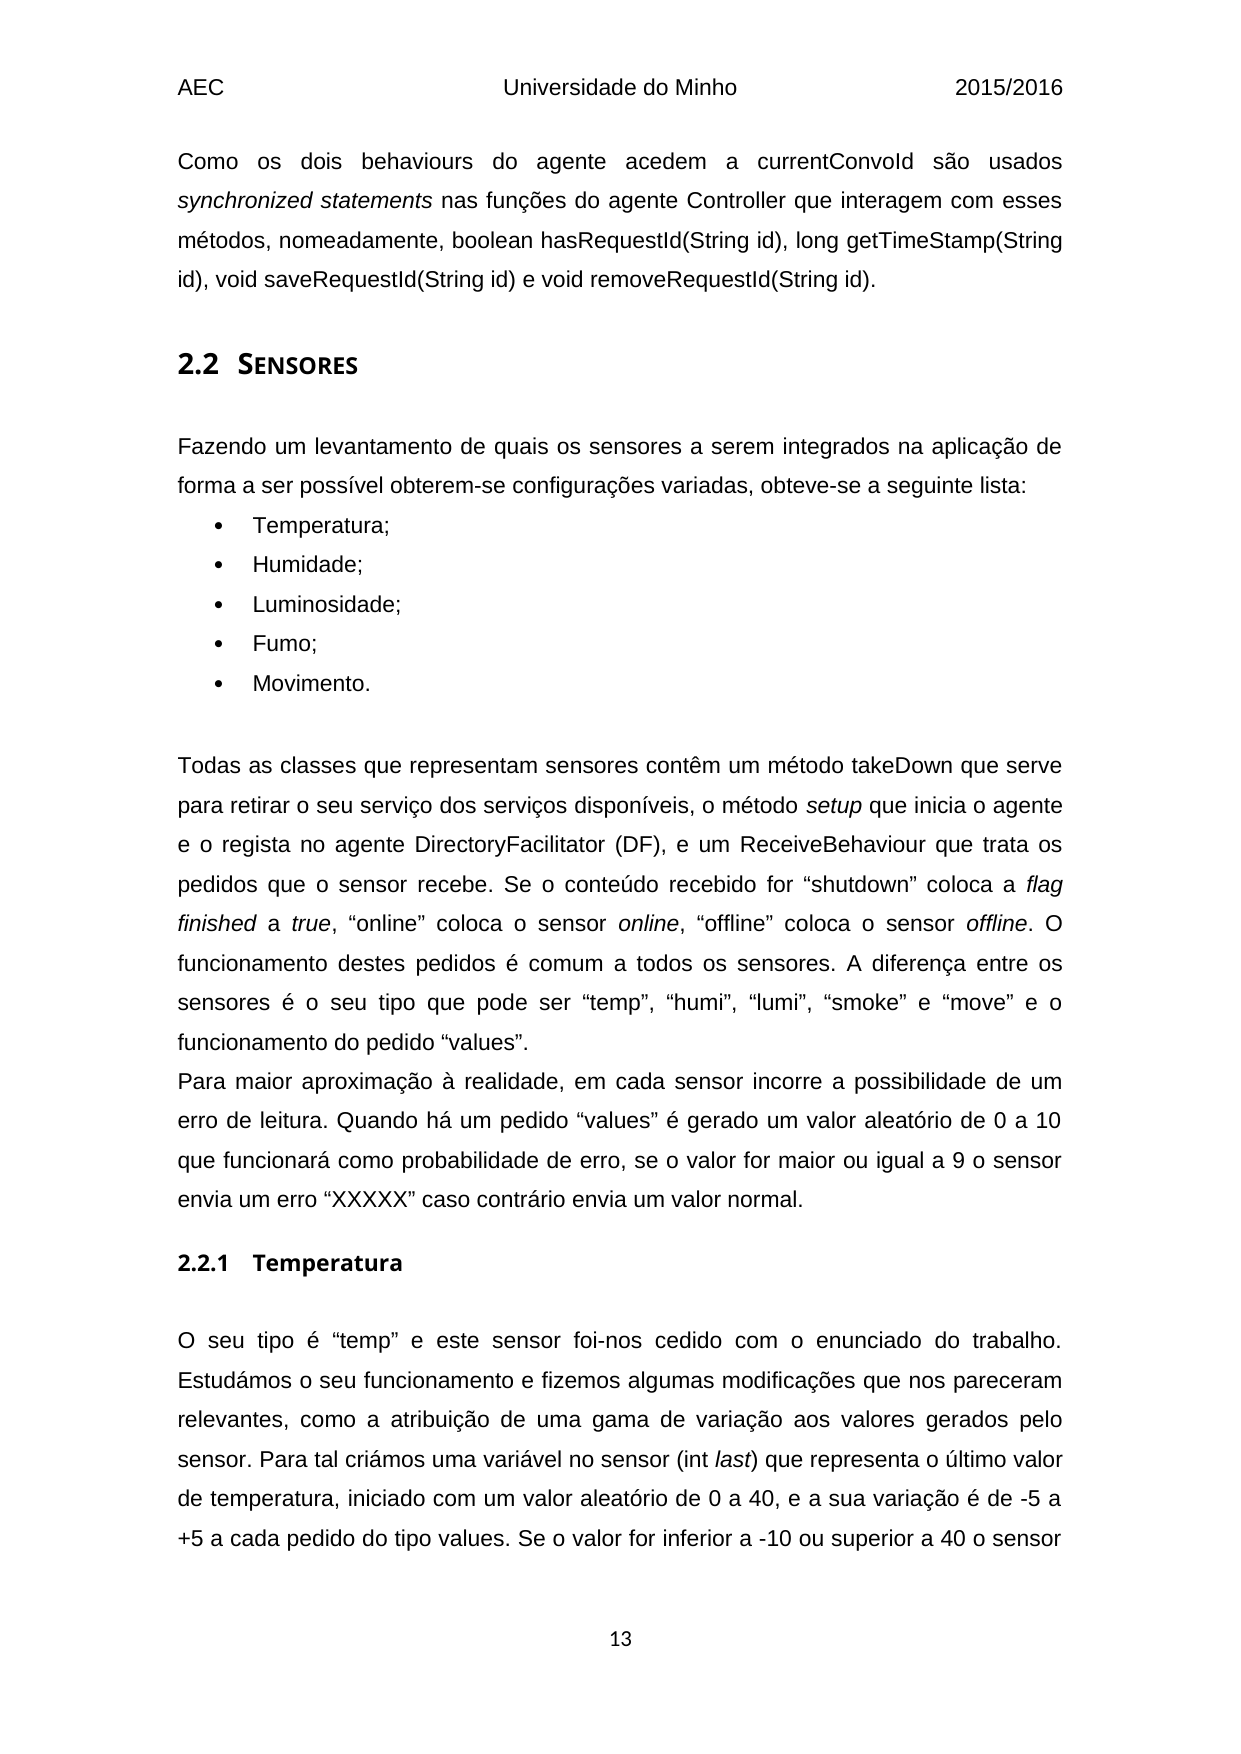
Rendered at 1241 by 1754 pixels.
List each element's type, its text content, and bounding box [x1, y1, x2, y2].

list Movimento. [215, 669, 1063, 696]
list Temperatura; [215, 512, 1063, 538]
text Todas as classes que representam sensores contêm um método takeDown que serve para retirar o seu serviço dos serviços disponíveis, o método setup que inicia o agente e o regista no agente DirectoryFacilitator (DF), e um ReceiveBehaviour que trata os pedidos que o sensor recebe. Se o conteúdo recebido for “shutdown” coloca a flag finished a true, “online” coloca o sensor online, “offline” coloca o sensor offline. O funcionamento destes pedidos é comum a todos os sensores. A diferença entre os sensores é o seu tipo que pode ser “temp”, “humi”, “lumi”, “smoke” e “move” e o funcionamento do pedido “values”. [177, 752, 1063, 1055]
subtitle Temperatura [177, 1247, 1063, 1278]
list Humidade; [215, 551, 1063, 577]
text Como os dois behaviours do agente acedem a currentConvoId são usados synchronized statements nas funções do agente Controller que interagem com esses métodos, nomeadamente, boolean hasRequestId(String id), long getTimeStamp(String id), void saveRequestId(String id) e void removeRequestId(String id). [177, 148, 1063, 292]
text Fazendo um levantamento de quais os sensores a serem integrados na aplicação de forma a ser possível obterem-se configurações variadas, obteve-se a seguinte lista: [177, 433, 1063, 498]
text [177, 1327, 1063, 1551]
list Luminosidade; [215, 591, 1063, 617]
list Fumo; [215, 630, 1063, 656]
subtitle Sensores [177, 343, 1063, 383]
text Para maior aproximação à realidade, em cada sensor incorre a possibilidade de um erro de leitura. Quando há um pedido “values” é gerado um valor aleatório de 0 a 10 que funcionará como probabilidade de erro, se o valor for maior ou igual a 9 o sensor envia um erro “XXXXX” caso contrário envia um valor normal. [177, 1068, 1063, 1213]
